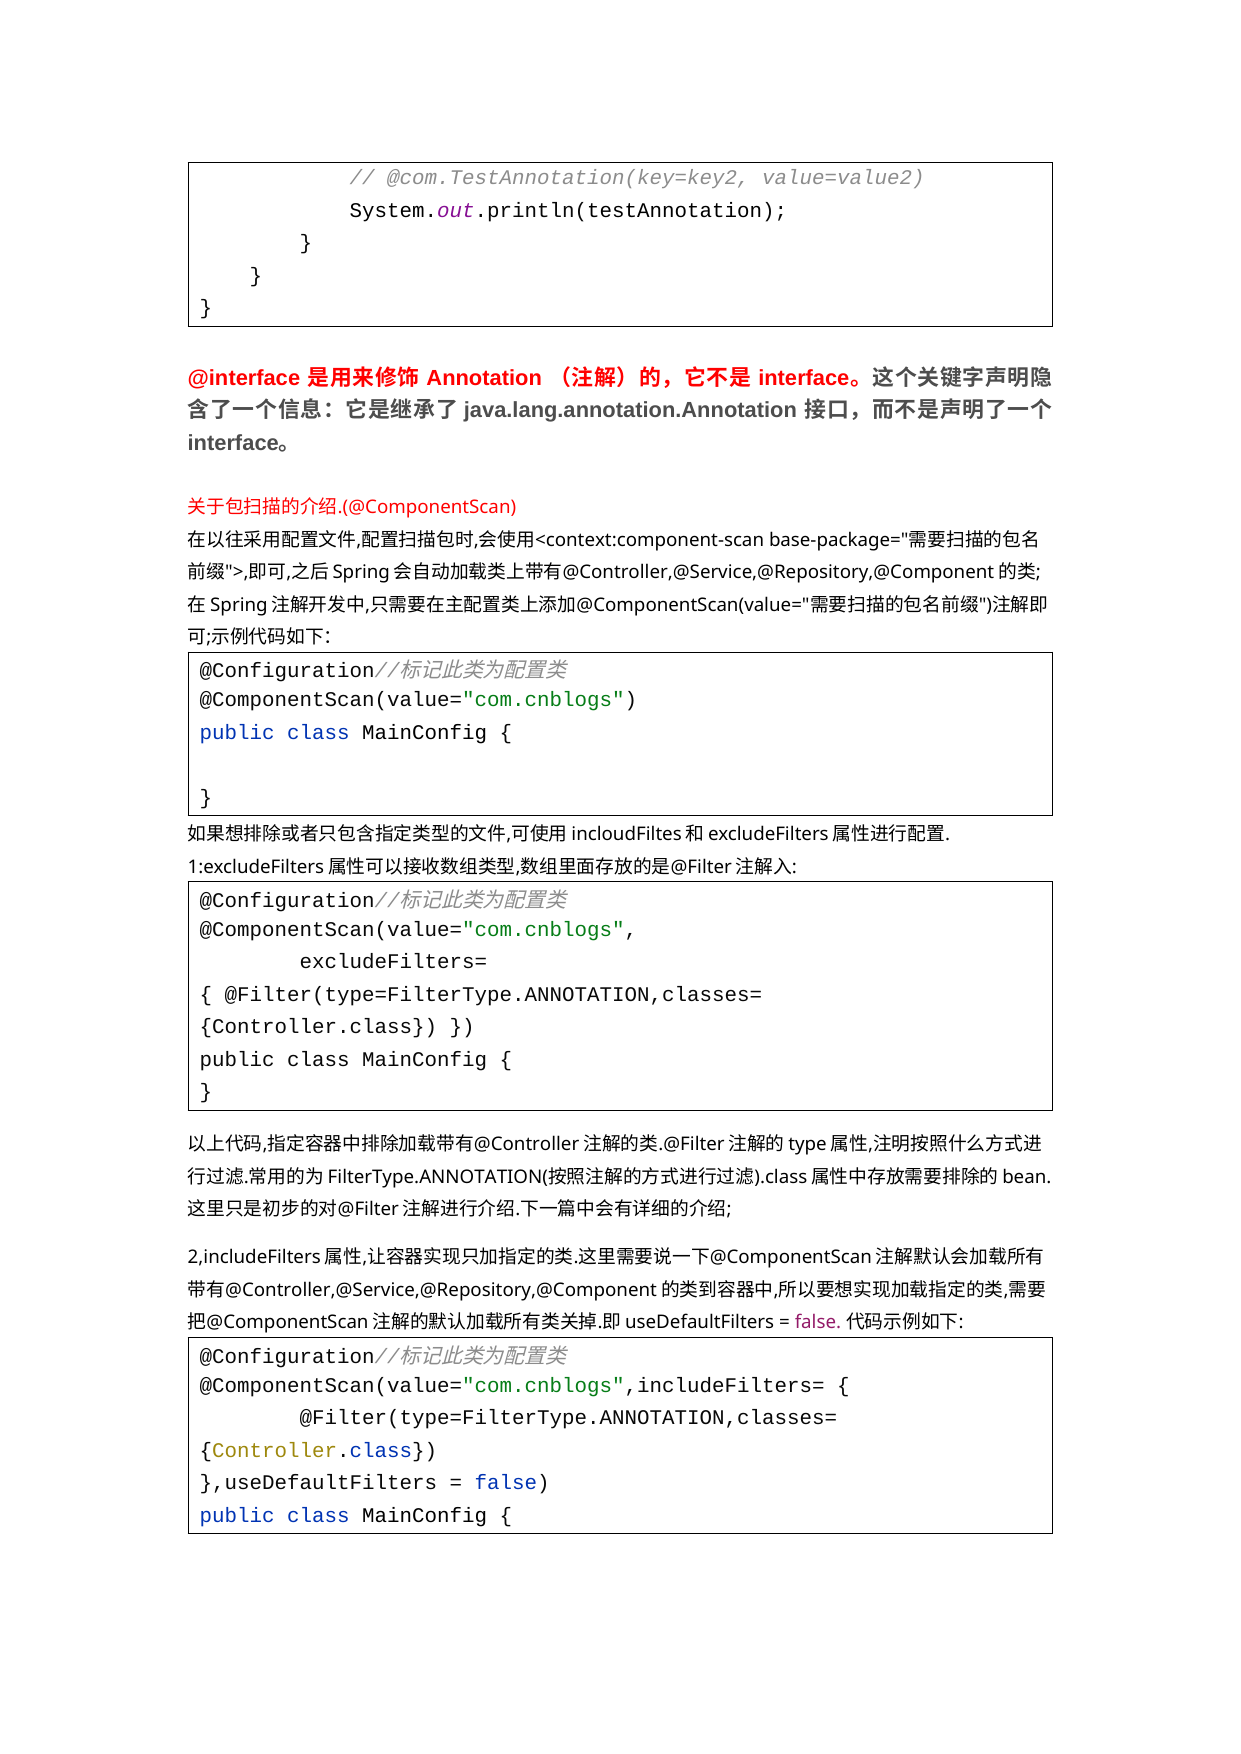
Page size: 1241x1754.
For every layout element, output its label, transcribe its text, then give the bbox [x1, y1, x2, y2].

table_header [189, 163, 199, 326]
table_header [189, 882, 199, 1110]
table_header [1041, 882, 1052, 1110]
text @interface 是用来修饰 Annotation （注解）的，它不是 interface。这个关键字声明隐含了一个信息：它是继承了java.lang.annotation.Annotation 接口，而不是声明了一个 interface。 [187, 359, 1053, 457]
text 2,includeFilters属性,让容器实现只加指定的类.这里需要说一下@ComponentScan注解默认会加载所有带有@Controller,@Service,@Repository,@Component的类到容器中,所以要想实现加载指定的类,需要把@ComponentScan注解的默认加载所有类关掉.即useDefaultFilters = false. 代码示例如下: [187, 1239, 1053, 1337]
text 在Spring注解开发中,只需要在主配置类上添加@ComponentScan(value="需要扫描的包名前缀")注解即可;示例代码如下： [187, 587, 1053, 652]
text 以上代码,指定容器中排除加载带有@Controller注解的类.@Filter注解的type属性,注明按照什么方式进行过滤.常用的为FilterType.ANNOTATION(按照注解的方式进行过滤).class属性中存放需要排除的bean.这里只是初步的对@Filter注解进行介绍.下一篇中会有详细的介绍; [187, 1126, 1053, 1224]
text 在以往采用配置文件,配置扫描包时,会使用<context:component-scan base-package="需要扫描的包名前缀">,即可,之后Spring会自动加载类上带有@Controller,@Service,@Repository,@Component的类; [187, 522, 1053, 587]
text 如果想排除或者只包含指定类型的文件,可使用incloudFiltes和excludeFilters属性进行配置. [187, 816, 1053, 849]
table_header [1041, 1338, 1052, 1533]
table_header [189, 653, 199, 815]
text 关于包扫描的介绍.(@ComponentScan) [187, 489, 1053, 522]
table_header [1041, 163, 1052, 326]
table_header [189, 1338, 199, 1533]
text 1:excludeFilters属性可以接收数组类型,数组里面存放的是@Filter注解入: [187, 849, 1053, 881]
